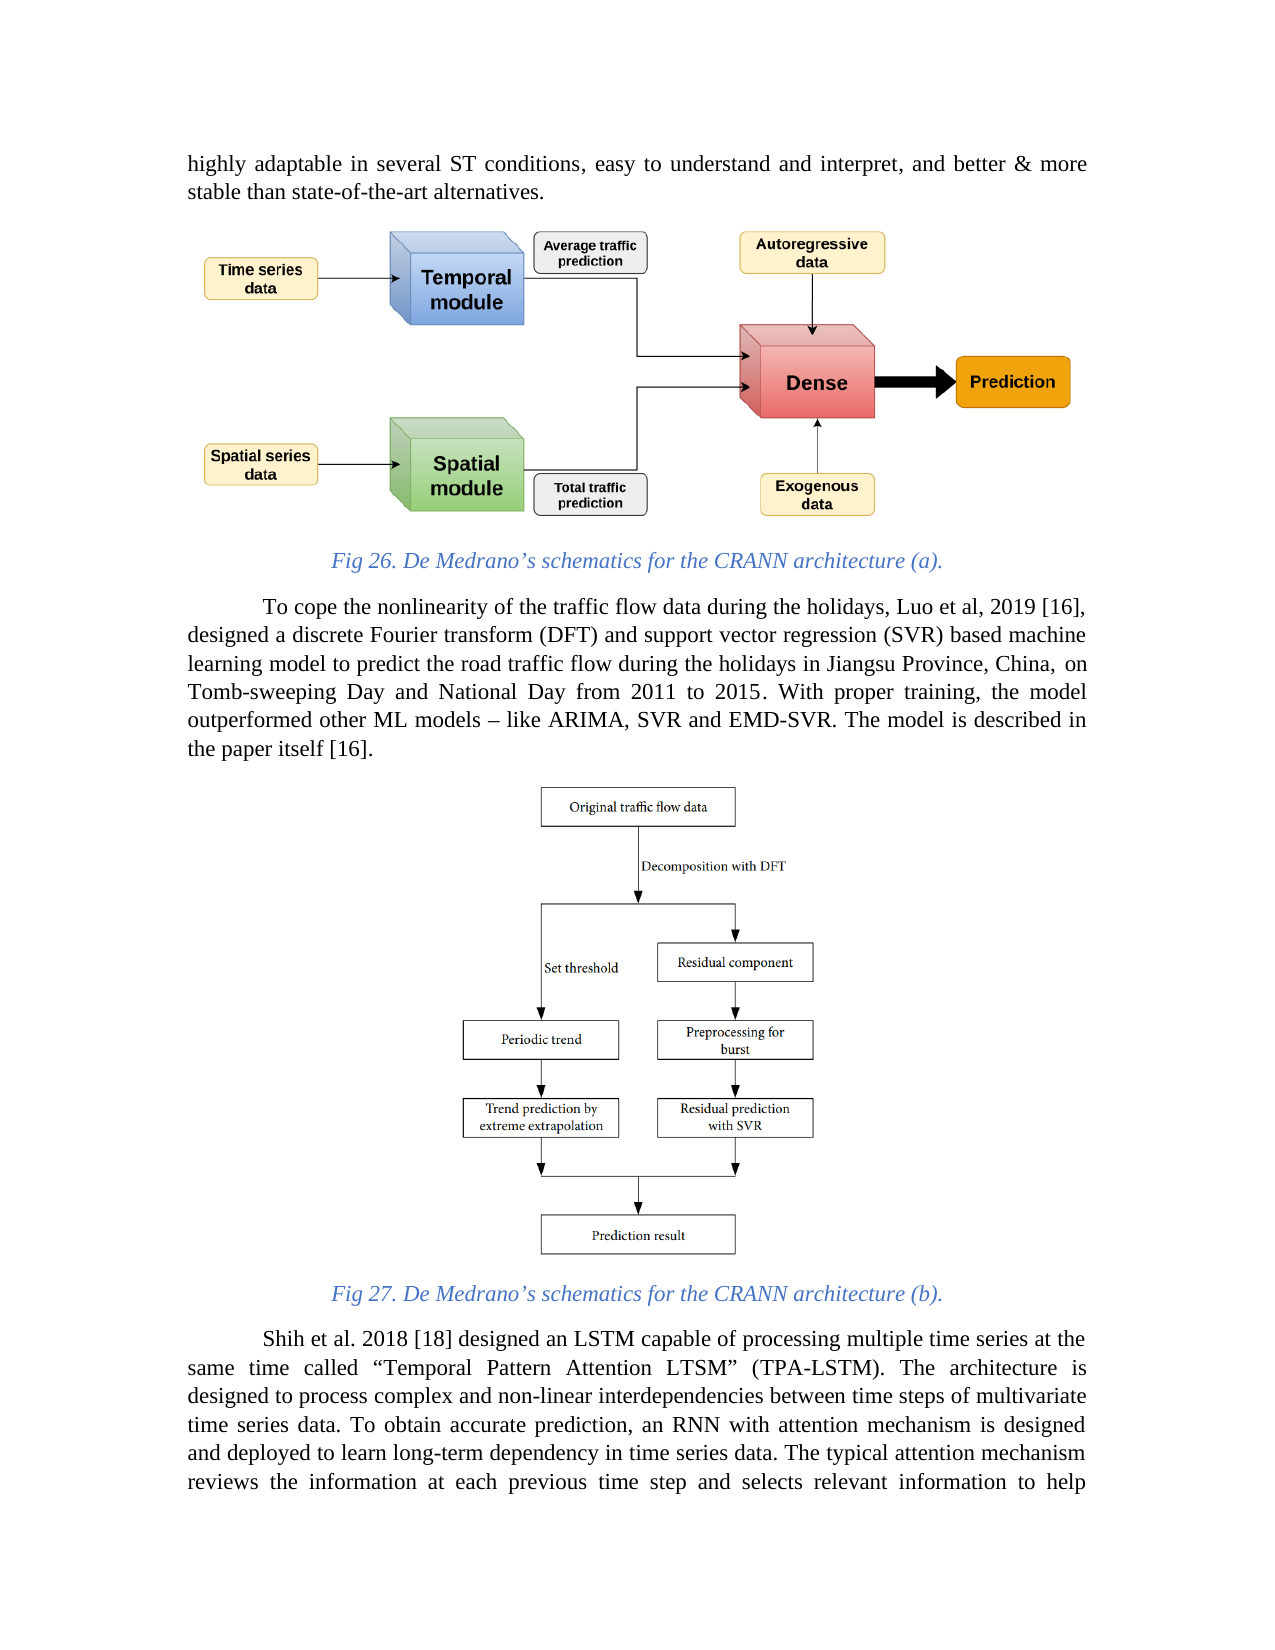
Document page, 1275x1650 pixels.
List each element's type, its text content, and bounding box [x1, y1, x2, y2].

text Fig 26. De Medrano’s schematics for the CRANN architecture (a). [187, 548, 1087, 574]
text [187, 150, 1087, 205]
text Fig 27. De Medrano’s schematics for the CRANN architecture (b). [187, 1280, 1087, 1307]
picture [196, 223, 1079, 529]
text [187, 1326, 1087, 1494]
text To cope the nonlinearity of the traffic flow data during the holidays, Luo et al, 2019 [16], designed a discrete Fourier transform (DFT) and support vector regression (SVR) based machine learning model to predict the road traffic flow during the holidays in Jiangsu Province, China, on Tomb-sweeping Day and National Day from 2011 to 2015. With proper training, the model outperformed other ML models – like ARIMA, SVR and EMD-SVR. The model is described in the paper itself [16]. [187, 593, 1087, 761]
picture [457, 780, 818, 1262]
